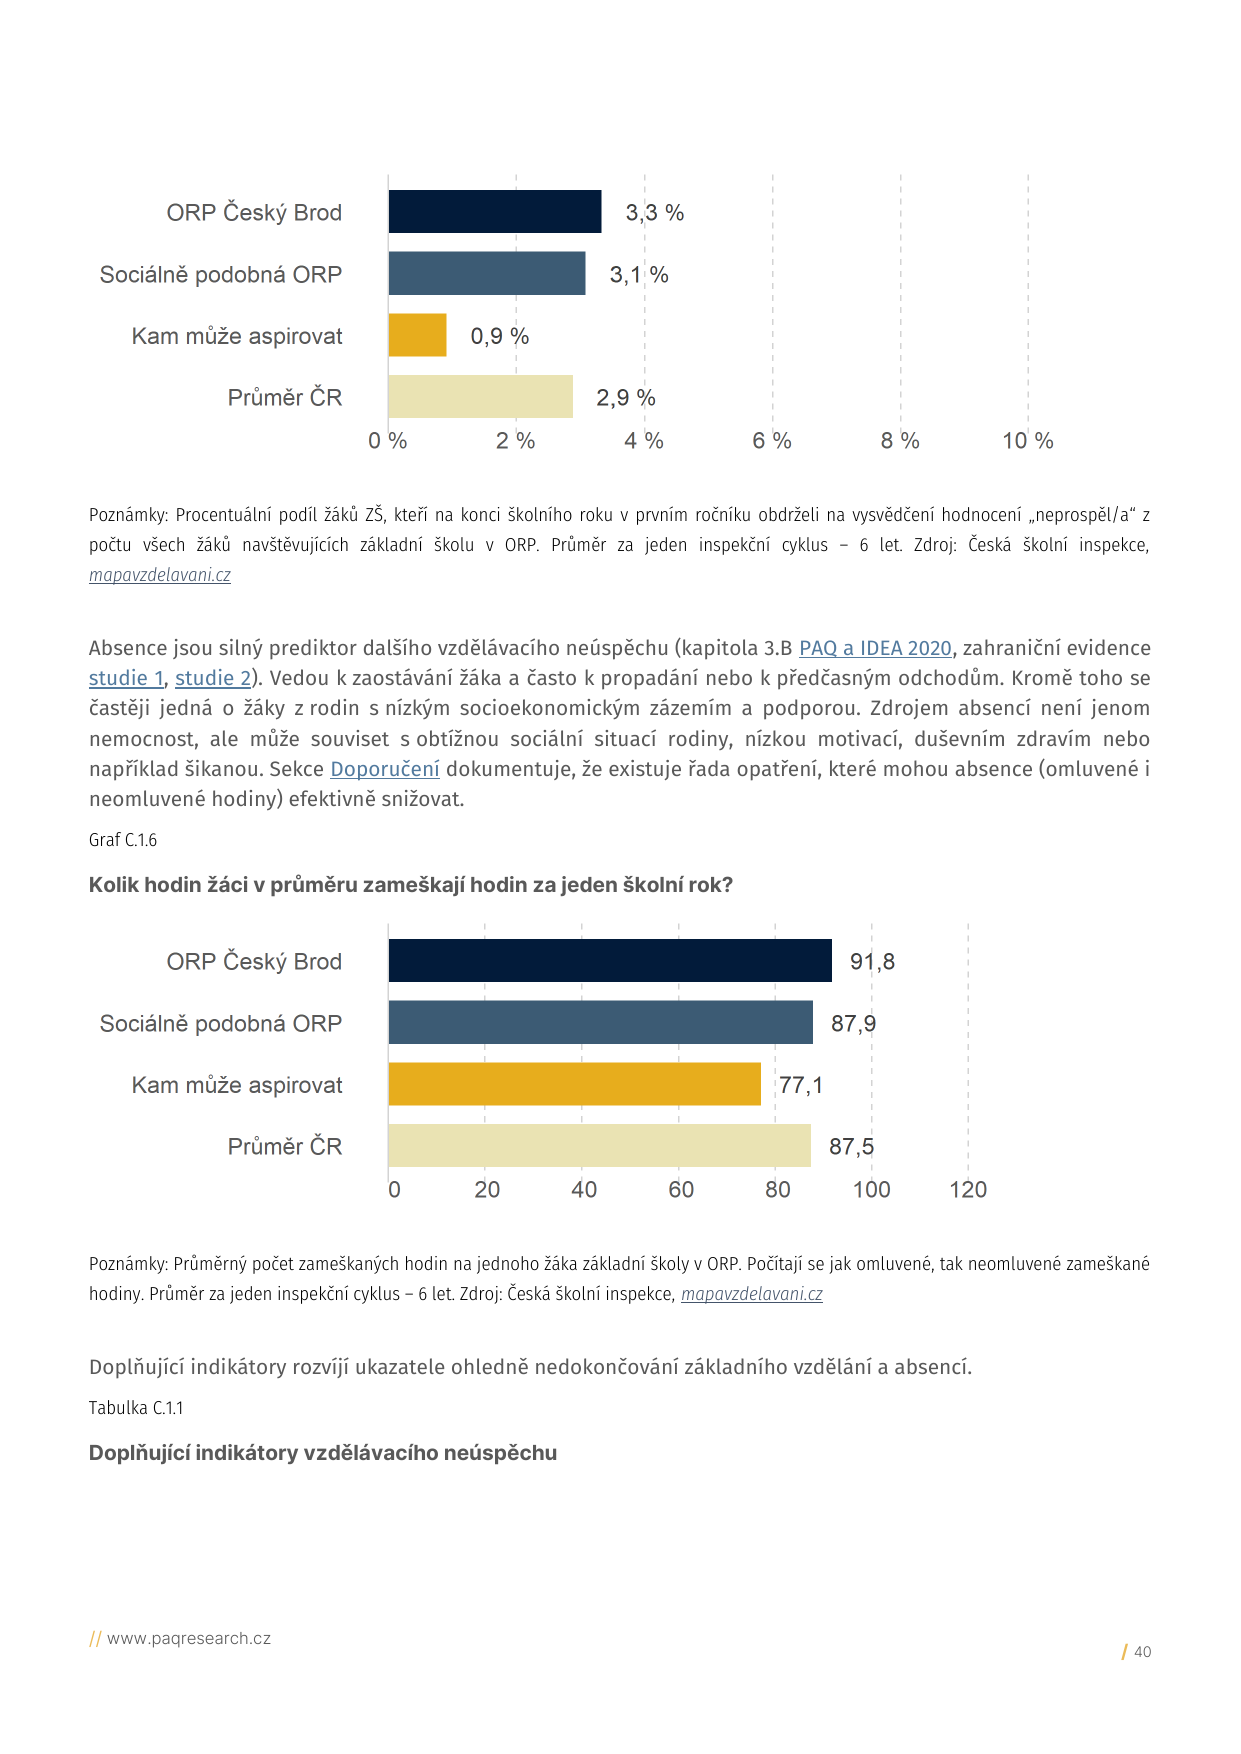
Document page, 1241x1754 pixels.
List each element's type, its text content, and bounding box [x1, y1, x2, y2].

text Poznámky: Procentuální podíl žáků ZŠ, kteří na konci školního roku v prvním ročníku obdrželi na vysvědčení hodnocení „neprospěl/a“ z počtu všech žáků navštěvujících základní školu v ORP. Průměr za jeden inspekční cyklus – 6 let. Zdroj: Česká školní inspekce, mapavzdelavani.cz [89, 496, 1152, 586]
picture [88, 897, 1139, 1229]
text Graf C.1.6 [89, 828, 1152, 851]
picture [88, 147, 1139, 480]
text Tabulka C.1.1 [89, 1397, 1152, 1419]
text Doplňující indikátory rozvíjí ukazatele ohledně nedokončování základního vzdělání a absencí. [89, 1350, 1152, 1380]
text Doplňující indikátory vzdělávacího neúspěchu [89, 1435, 1152, 1465]
text Kolik hodin žáci v průměru zameškají hodin za jeden školní rok? [89, 867, 1152, 897]
text Absence jsou silný prediktor dalšího vzdělávacího neúspěchu (kapitola 3.B PAQ a IDEA 2020, zahraniční evidence studie 1, studie 2). Vedou k zaostávání žáka a často k propadání nebo k předčasným odchodům. Kromě toho se častěji jedná o žáky z rodin s nízkým socioekonomickým zázemím a podporou. Zdrojem absencí není jenom nemocnost, ale může souviset s obtížnou sociální situací rodiny, nízkou motivací, duševním zdravím nebo například šikanou. Sekce Doporučení dokumentuje, že existuje řada opatření, které mohou absence (omluvené i neomluvené hodiny) efektivně snižovat. [89, 631, 1152, 812]
text Poznámky: Průměrný počet zameškaných hodin na jednoho žáka základní školy v ORP. Počítají se jak omluvené, tak neomluvené zameškané hodiny. Průměr za jeden inspekční cyklus – 6 let. Zdroj: Česká školní inspekce, mapavzdelavani.cz [89, 1245, 1152, 1306]
